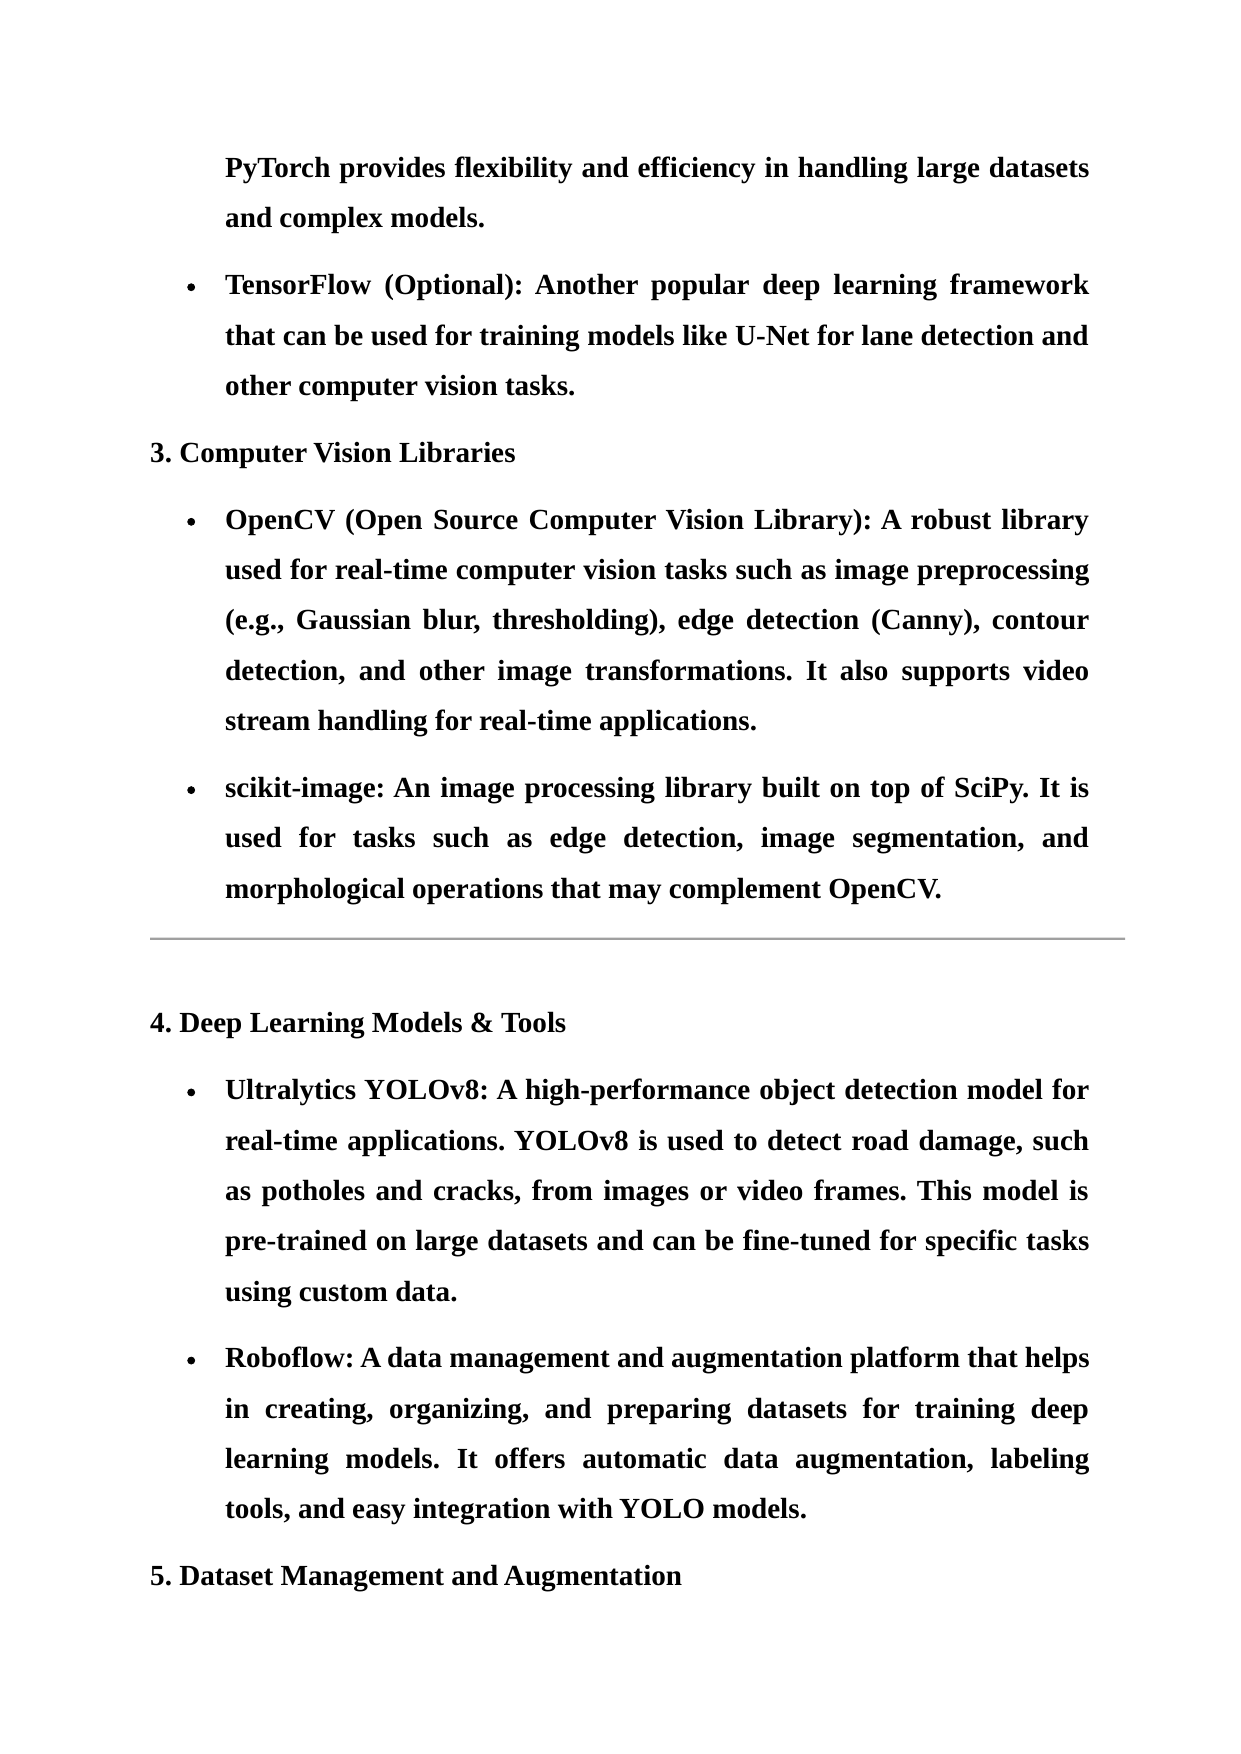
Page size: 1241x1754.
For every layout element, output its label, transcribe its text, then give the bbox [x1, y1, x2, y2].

text 3. Computer Vision Libraries [150, 435, 1090, 468]
list Ultralytics YOLOv8: A high-performance object detection model for real-time applications. YOLOv8 is used to detect road damage, such as potholes and cracks, from images or video frames. This model is pre-trained on large datasets and can be fine-tuned for specific tasks using custom data. [187, 1072, 1090, 1307]
list OpenCV (Open Source Computer Vision Library): A robust library used for real-time computer vision tasks such as image preprocessing (e.g., Gaussian blur, thresholding), edge detection (Canny), contour detection, and other image transformations. It also supports video stream handling for real-time applications. [187, 502, 1090, 737]
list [187, 150, 1090, 234]
text 5. Dataset Management and Augmentation [150, 1558, 1090, 1592]
list TensorFlow (Optional): Another popular deep learning framework that can be used for training models like U-Net for lane detection and other computer vision tasks. [187, 267, 1090, 401]
text 4. Deep Learning Models & Tools [150, 1005, 1090, 1039]
list Roboflow: A data management and augmentation platform that helps in creating, organizing, and preparing datasets for training deep learning models. It offers automatic data augmentation, labeling tools, and easy integration with YOLO models. [187, 1341, 1090, 1525]
list scikit-image: An image processing library built on top of SciPy. It is used for tasks such as edge detection, image segmentation, and morphological operations that may complement OpenCV. [187, 770, 1090, 904]
